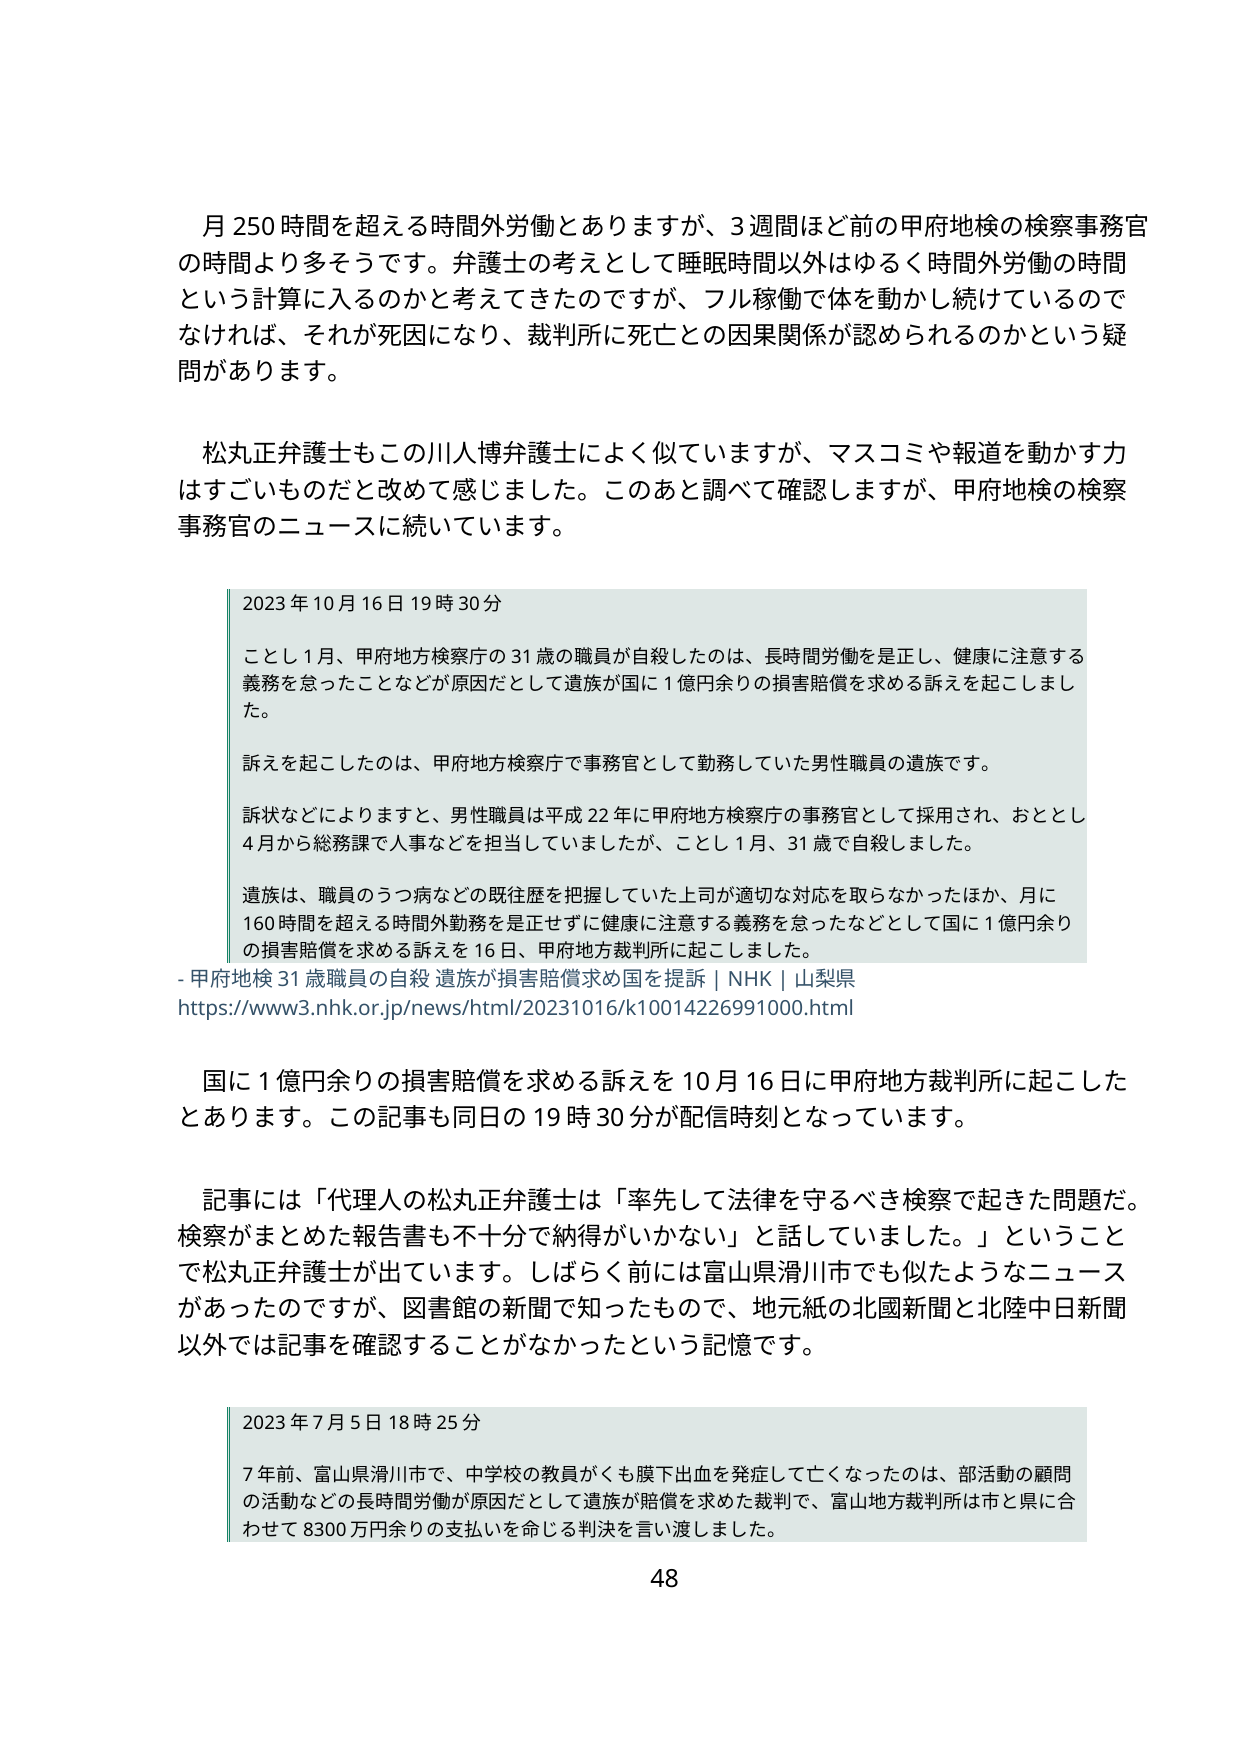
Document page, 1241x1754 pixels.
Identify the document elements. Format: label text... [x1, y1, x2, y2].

text - 甲府地検 31歳職員の自殺 遺族が損害賠償求め国を提訴 | NHK | 山梨県 https://www3.nhk.or.jp/news/html/20231016/k10014226991000.html [177, 963, 1152, 1021]
text 訴えを起こしたのは、甲府地方検察庁で事務官として勤務していた男性職員の遺族です。 [230, 748, 1087, 776]
text 月250時間を超える時間外労働とありますが、3週間ほど前の甲府地検の検察事務官の時間より多そうです。弁護士の考えとして睡眠時間以外はゆるく時間外労働の時間という計算に入るのかと考えてきたのですが、フル稼働で体を動かし続けているのでなければ、それが死因になり、裁判所に死亡との因果関係が認められるのかという疑問があります。 [177, 207, 1152, 388]
text 2023年7月5日 18時25分 [230, 1407, 1087, 1434]
text 国に1億円余りの損害賠償を求める訴えを10月16日に甲府地方裁判所に起こしたとあります。この記事も同日の19時30分が配信時刻となっています。 [177, 1062, 1152, 1134]
text 松丸正弁護士もこの川人博弁護士によく似ていますが、マスコミや報道を動かす力はすごいものだと改めて感じました。このあと調べて確認しますが、甲府地検の検察事務官のニュースに続いています。 [177, 434, 1152, 543]
text 記事には「代理人の松丸正弁護士は「率先して法律を守るべき検察で起きた問題だ。検察がまとめた報告書も不十分で納得がいかない」と話していました。」ということで松丸正弁護士が出ています。しばらく前には富山県滑川市でも似たようなニュースがあったのですが、図書館の新聞で知ったもので、地元紙の北國新聞と北陸中日新聞以外では記事を確認することがなかったという記憶です。 [177, 1180, 1152, 1361]
text 7年前、富山県滑川市で、中学校の教員がくも膜下出血を発症して亡くなったのは、部活動の顧問の活動などの長時間労働が原因だとして遺族が賠償を求めた裁判で、富山地方裁判所は市と県に合わせて8300万円余りの支払いを命じる判決を言い渡しました。 [230, 1460, 1087, 1542]
text 遺族は、職員のうつ病などの既往歴を把握していた上司が適切な対応を取らなかったほか、月に160時間を超える時間外勤務を是正せずに健康に注意する義務を怠ったなどとして国に1億円余りの損害賠償を求める訴えを16日、甲府地方裁判所に起こしました。 [230, 881, 1087, 963]
text 訴状などによりますと、男性職員は平成22年に甲府地方検察庁の事務官として採用され、おととし4月から総務課で人事などを担当していましたが、ことし1月、31歳で自殺しました。 [230, 801, 1087, 856]
text ことし1月、甲府地方検察庁の31歳の職員が自殺したのは、長時間労働を是正し、健康に注意する義務を怠ったことなどが原因だとして遺族が国に1億円余りの損害賠償を求める訴えを起こしました。 [230, 641, 1087, 723]
text 2023年10月16日 19時30分 [230, 589, 1087, 616]
